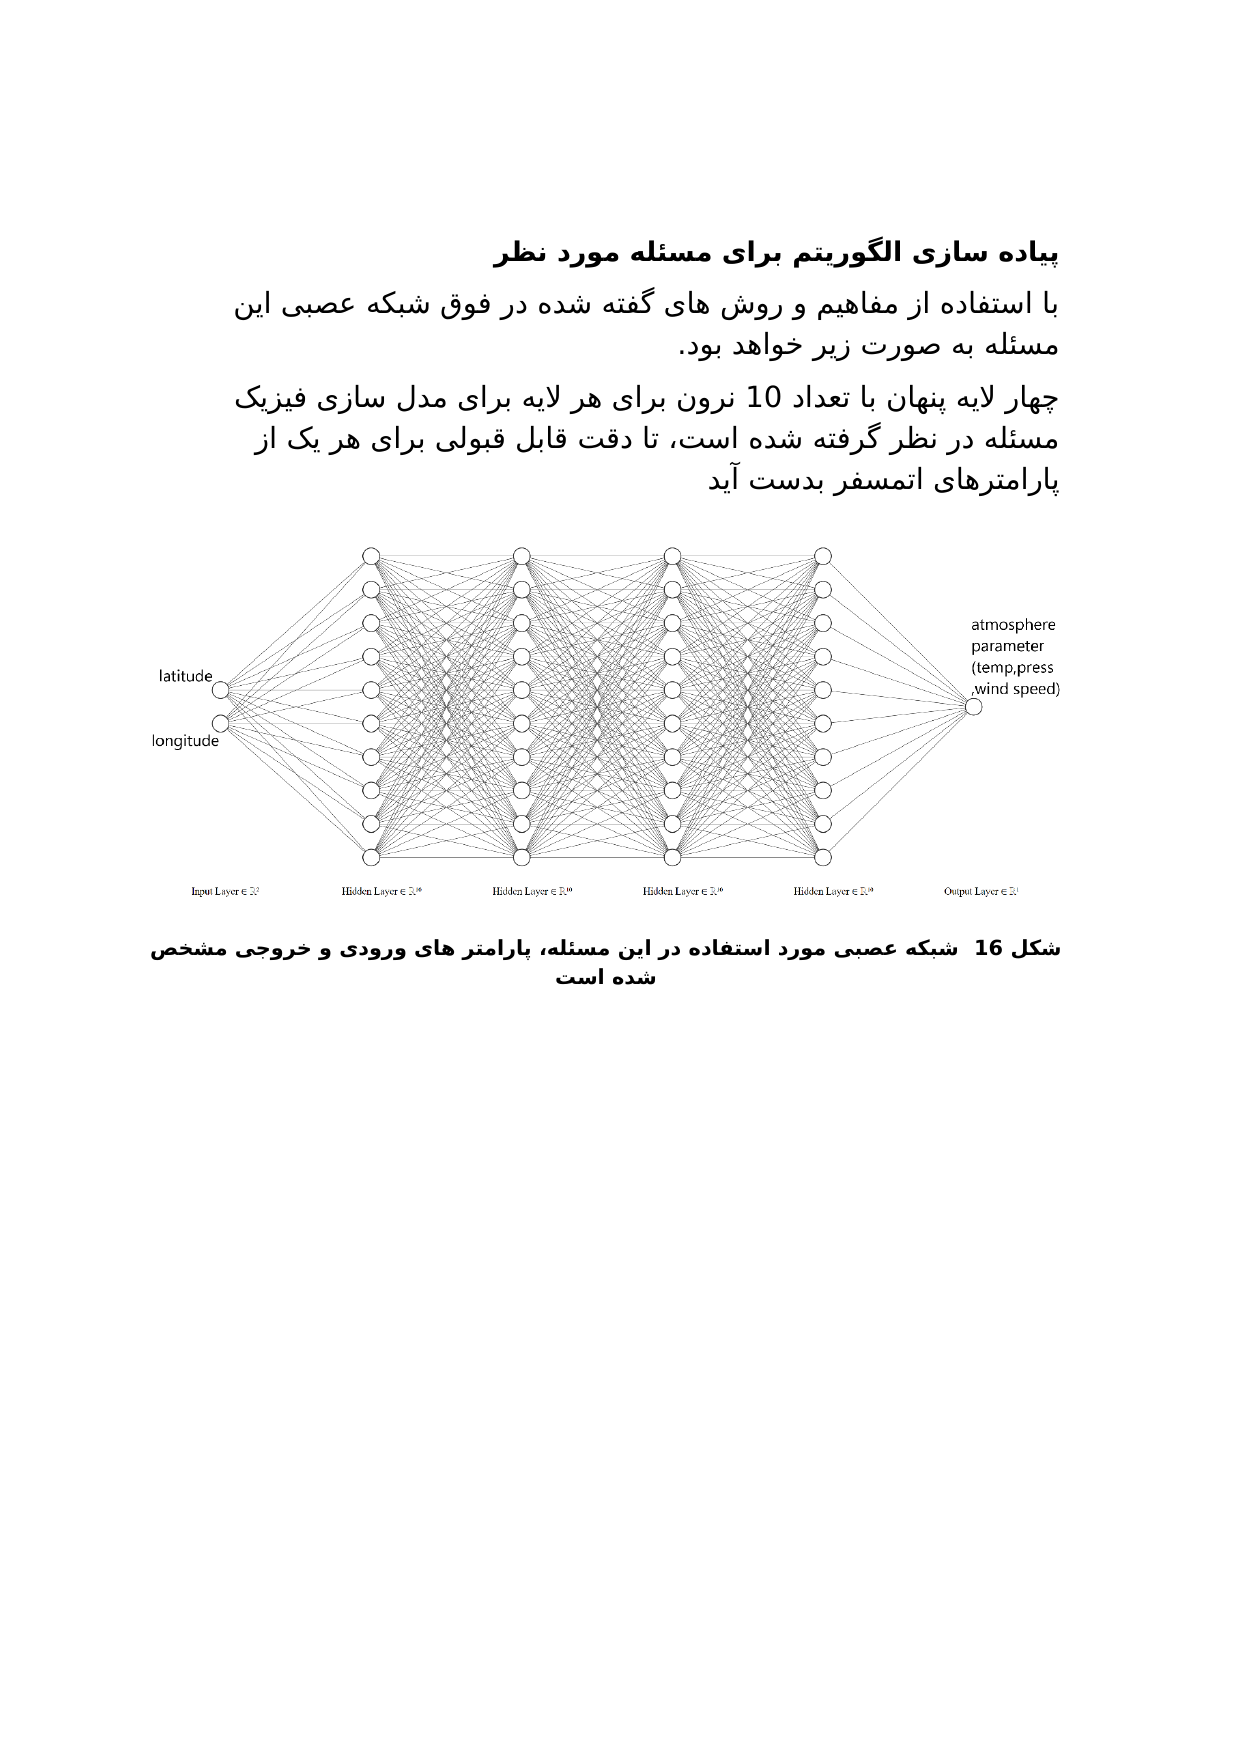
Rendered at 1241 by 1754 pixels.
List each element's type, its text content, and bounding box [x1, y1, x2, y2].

text با استفاده از مفاهیم و روش های گفته شده در فوق شبکه عصبی این مسئله به صورت زیر خواهد بود. [150, 287, 1060, 361]
text شکل 16 شبکه عصبی مورد استفاده در این مسئله، پارامتر های ورودی و خروجی مشخص شده است [150, 936, 1062, 989]
subtitle پیاده سازی الگوریتم برای مسئله مورد نظر [150, 236, 1060, 268]
text چهار لایه پنهان با تعداد 10 نرون برای هر لایه برای مدل سازی فیزیک مسئله در نظر گرفته شده است، تا دقت قابل قبولی برای هر یک از پارامترهای اتمسفر بدست آید [150, 381, 1060, 502]
picture [150, 502, 1060, 917]
